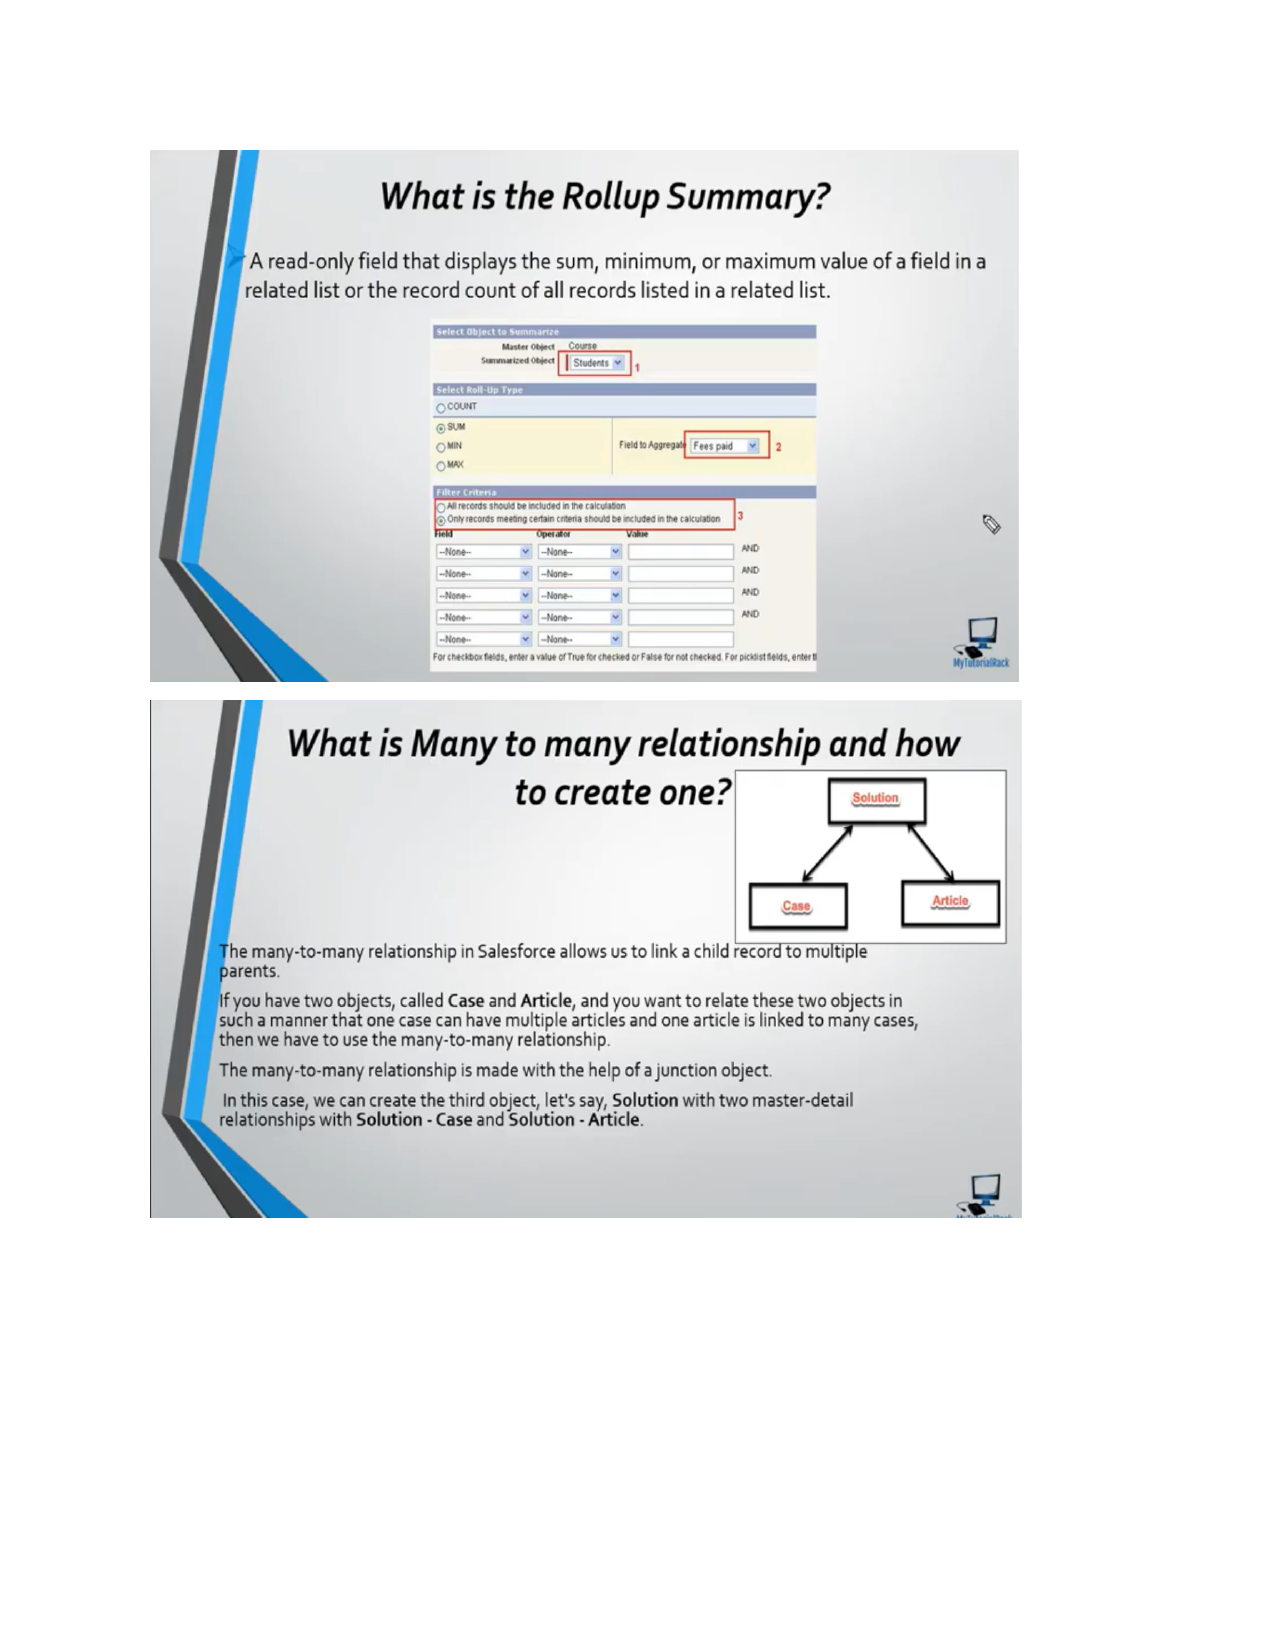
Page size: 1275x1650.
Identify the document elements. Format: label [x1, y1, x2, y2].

picture [150, 700, 1022, 1218]
picture [150, 150, 1019, 682]
